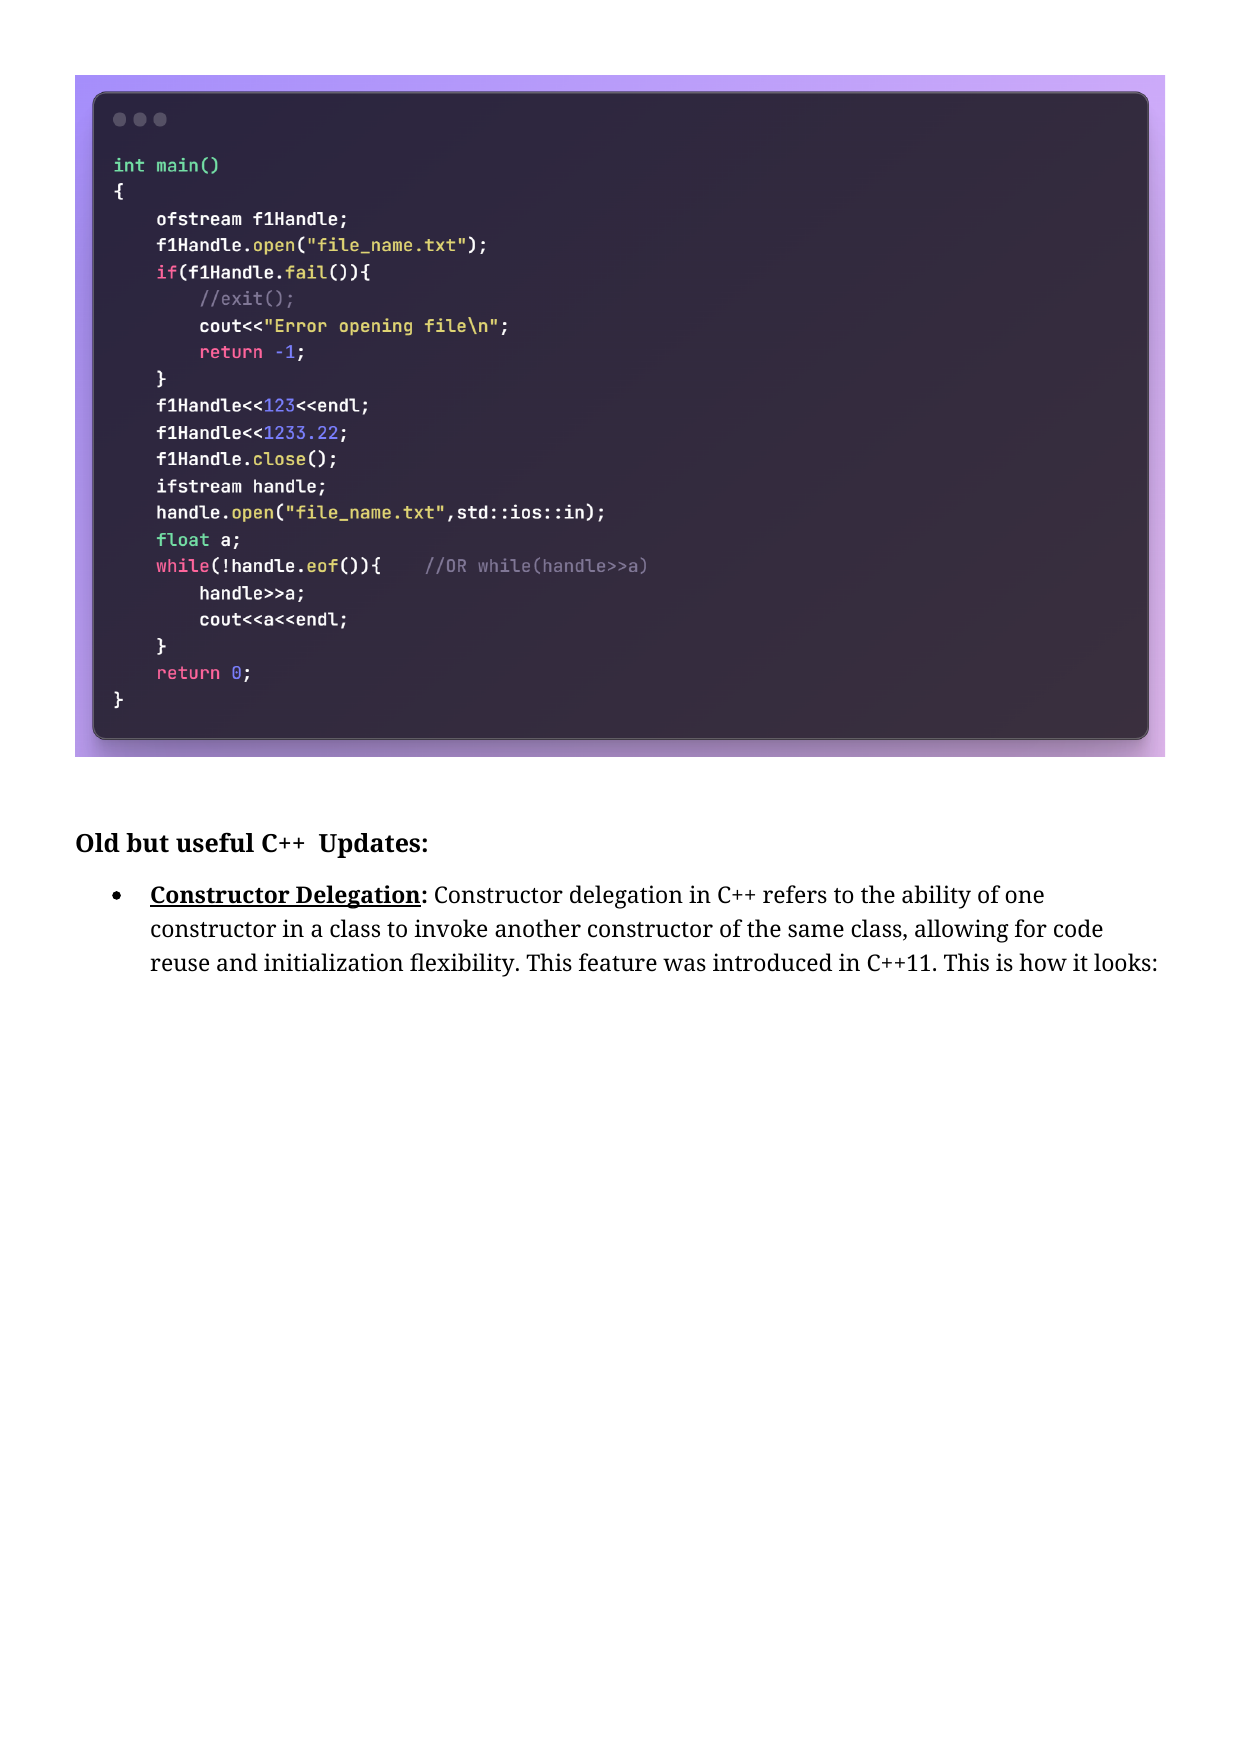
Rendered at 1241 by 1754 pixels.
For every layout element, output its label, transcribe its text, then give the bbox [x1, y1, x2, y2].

text Old but useful C++ Updates: [75, 826, 1165, 860]
picture [75, 75, 1166, 757]
list Constructor Delegation: Constructor delegation in C++ refers to the ability of one constructor in a class to invoke another constructor of the same class, allowing for code reuse and initialization flexibility. This feature was introduced in C++11. This is how it looks: [112, 879, 1165, 978]
